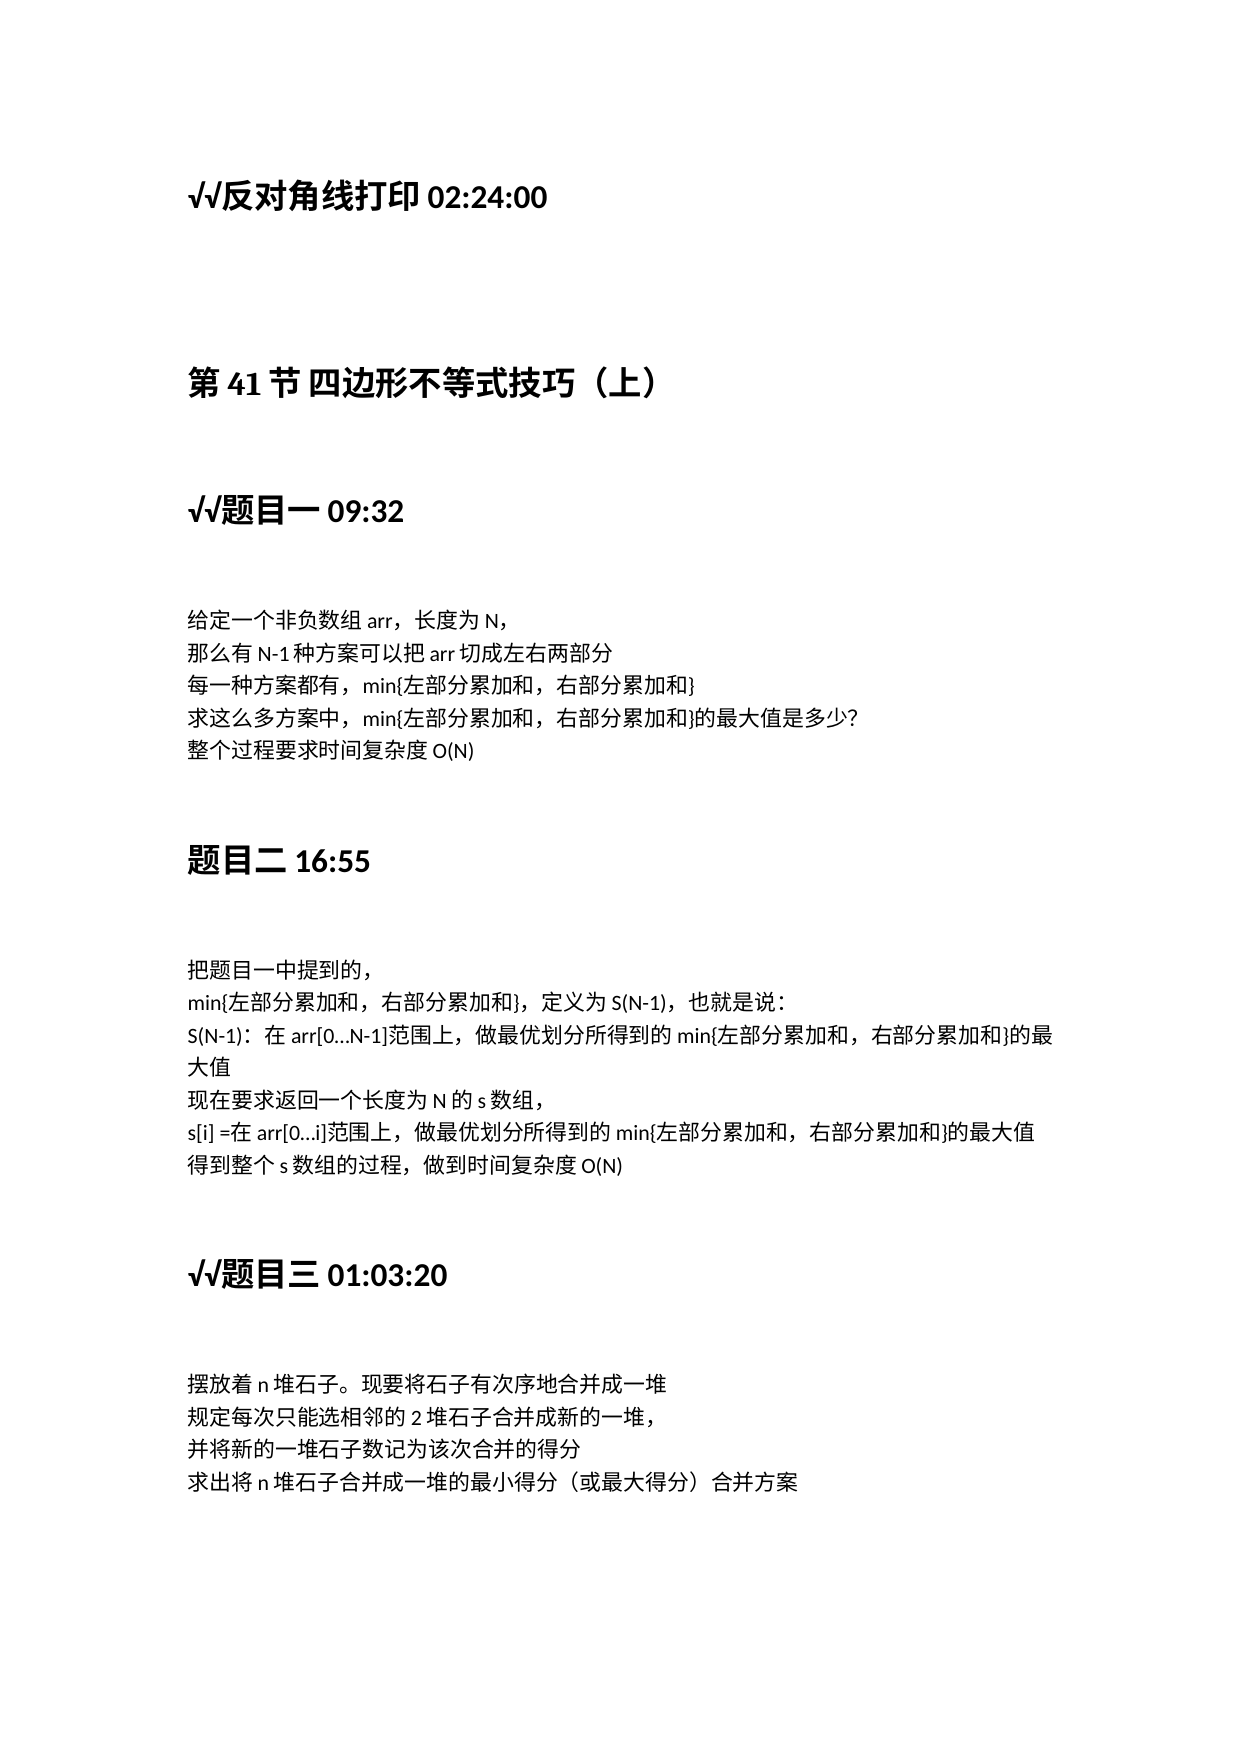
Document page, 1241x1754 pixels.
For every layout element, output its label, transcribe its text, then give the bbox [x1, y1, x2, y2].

text s[i] =在arr[0…i]范围上，做最优划分所得到的min{左部分累加和，右部分累加和}的最大值 [187, 1115, 1053, 1147]
text 求出将n堆石子合并成一堆的最小得分（或最大得分）合并方案 [187, 1464, 1053, 1497]
text 求这么多方案中，min{左部分累加和，右部分累加和}的最大值是多少？ [187, 701, 1053, 733]
text S(N-1)：在arr[0…N-1]范围上，做最优划分所得到的min{左部分累加和，右部分累加和}的最大值 [187, 1017, 1053, 1082]
text 把题目一中提到的， [187, 952, 1053, 985]
subtitle 题目二16:55 [187, 825, 1053, 890]
subtitle √√反对角线打印02:24:00 [187, 162, 1053, 227]
text 得到整个s数组的过程，做到时间复杂度O(N) [187, 1147, 1053, 1180]
text 并将新的一堆石子数记为该次合并的得分 [187, 1432, 1053, 1464]
text 摆放着n堆石子。现要将石子有次序地合并成一堆 [187, 1367, 1053, 1399]
text 给定一个非负数组arr，长度为N， [187, 603, 1053, 636]
text min{左部分累加和，右部分累加和}，定义为S(N-1)，也就是说： [187, 985, 1053, 1017]
subtitle 第41节 四边形不等式技巧（上） [187, 349, 1053, 414]
text 那么有N-1种方案可以把arr切成左右两部分 [187, 636, 1053, 668]
subtitle √√题目三01:03:20 [187, 1239, 1053, 1304]
text 每一种方案都有，min{左部分累加和，右部分累加和} [187, 668, 1053, 701]
subtitle √√题目一09:32 [187, 476, 1053, 541]
text 整个过程要求时间复杂度O(N) [187, 733, 1053, 766]
text 现在要求返回一个长度为N的s数组， [187, 1082, 1053, 1115]
text 规定每次只能选相邻的2堆石子合并成新的一堆， [187, 1399, 1053, 1432]
